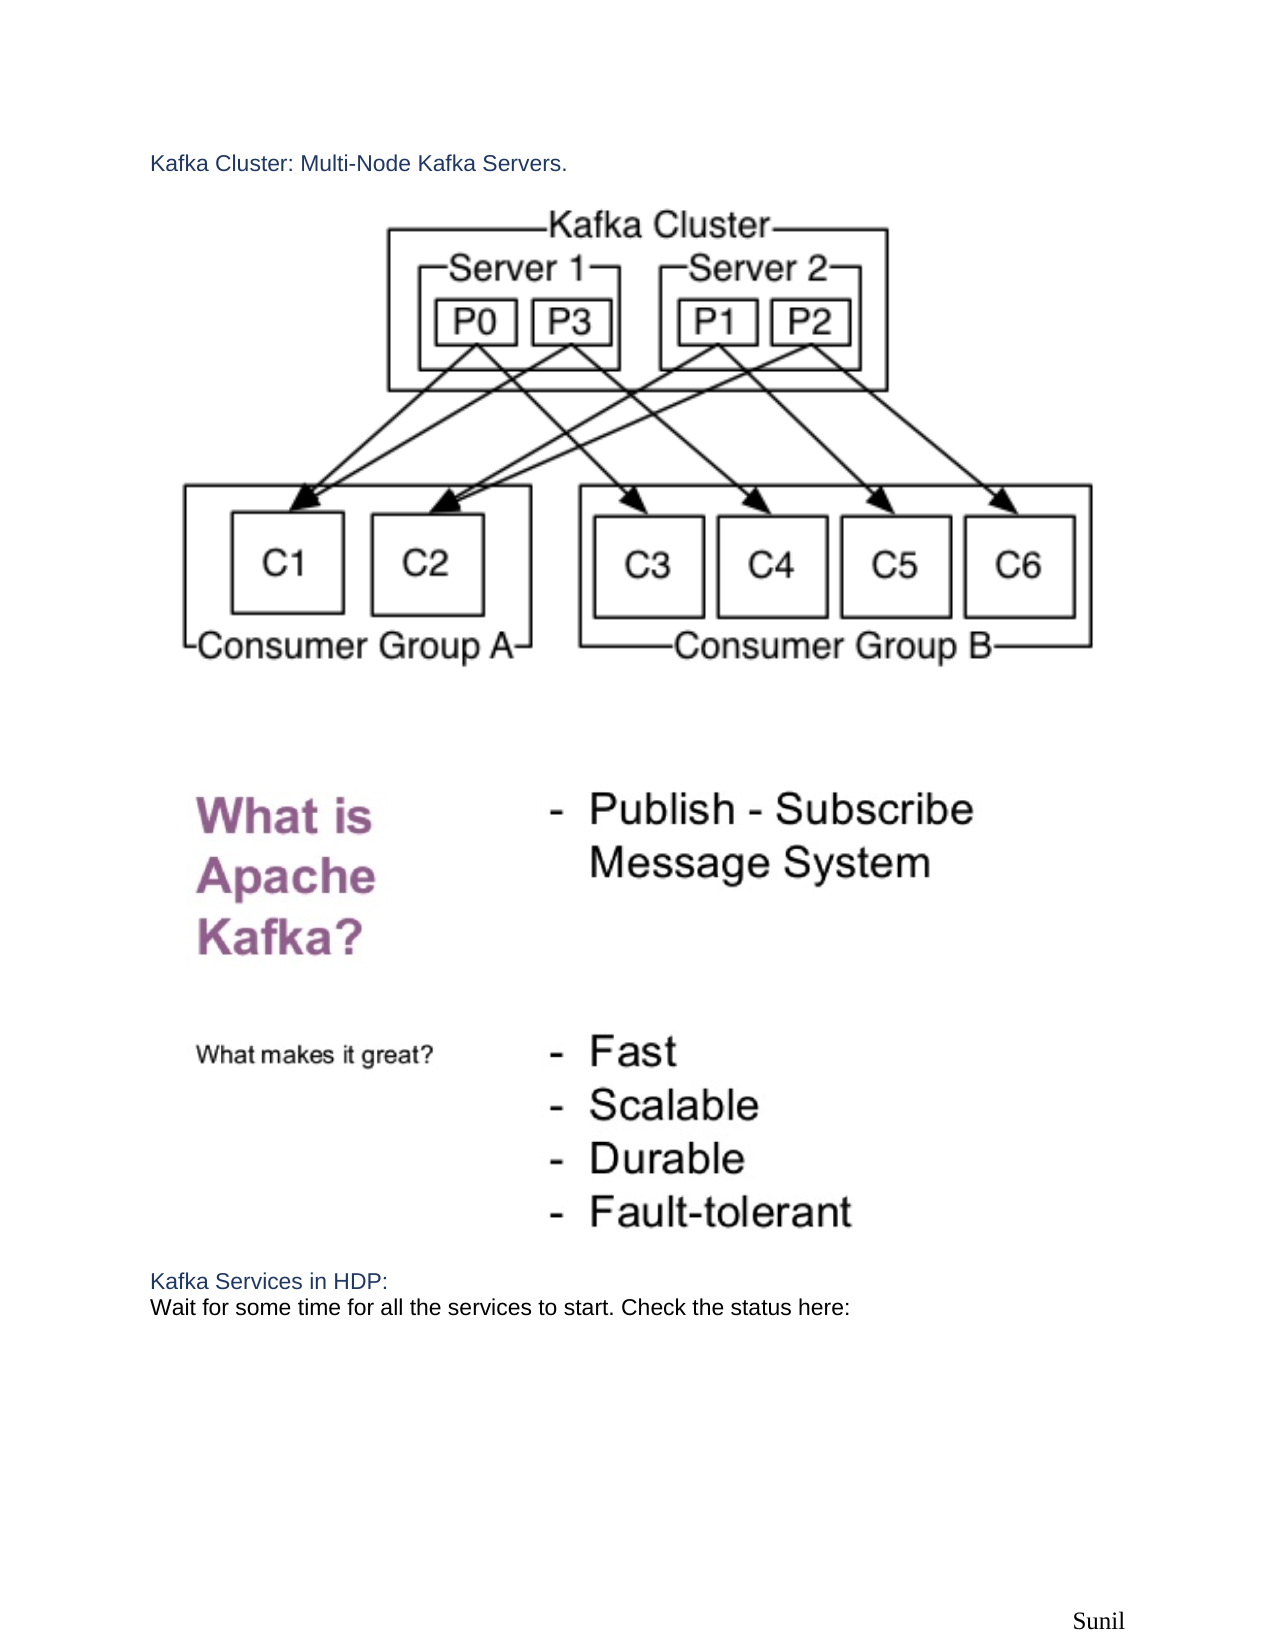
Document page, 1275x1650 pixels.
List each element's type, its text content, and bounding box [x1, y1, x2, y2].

text Wait for some time for all the services to start. Check the status here: [150, 1294, 1125, 1321]
subtitle Kafka Services in HDP: [150, 1268, 1125, 1294]
subtitle Kafka Cluster: Multi-Node Kafka Servers. [150, 150, 1125, 176]
picture [150, 748, 1125, 1238]
picture [150, 176, 1125, 696]
